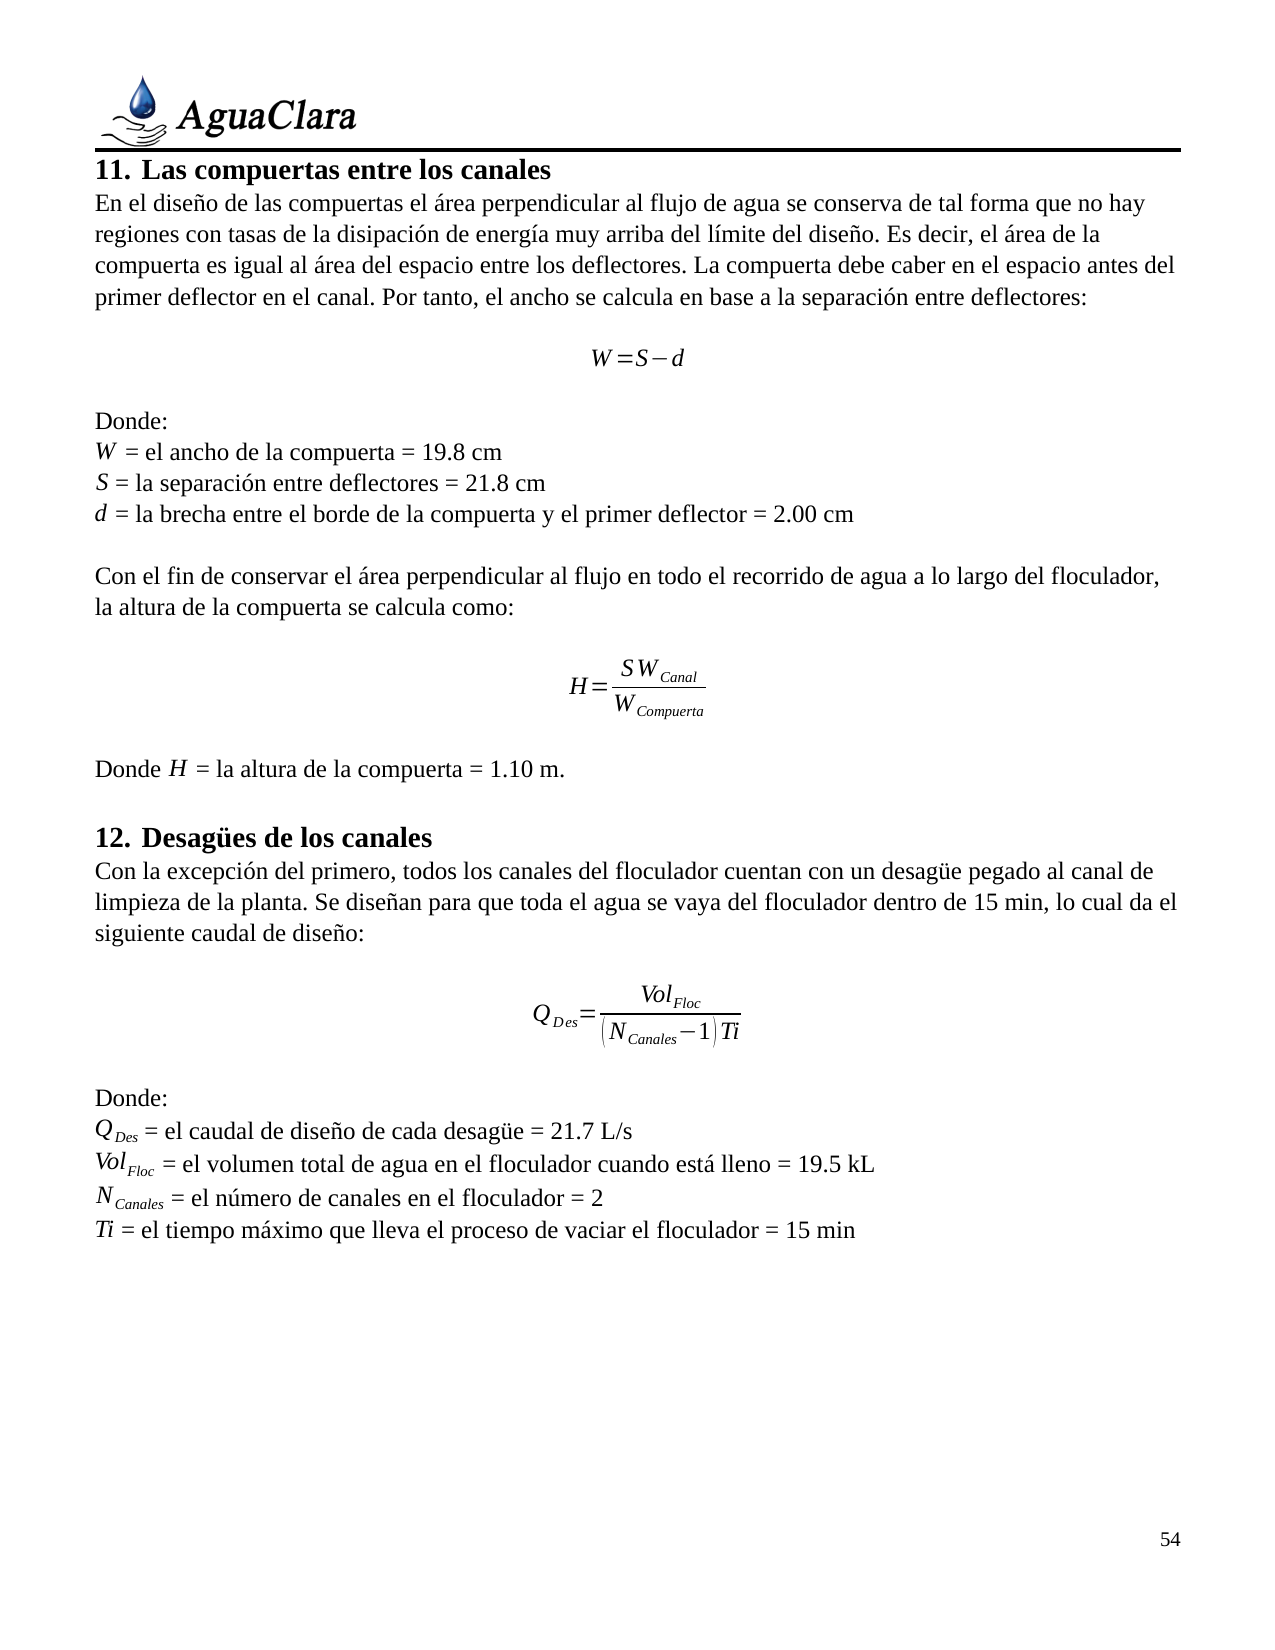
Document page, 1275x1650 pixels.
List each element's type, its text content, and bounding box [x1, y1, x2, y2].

picture [94, 75, 373, 148]
text Donde: [94, 1083, 1181, 1112]
text = el ancho de la compuerta = 19.8 cm [94, 437, 1181, 466]
text = la separación entre deflectores = 21.8 cm [94, 468, 1181, 497]
text = el número de canales en el floculador = 2 [94, 1182, 1181, 1213]
subtitle Desagües de los canales [94, 820, 1181, 854]
text Con el fin de conservar el área perpendicular al flujo en todo el recorrido de agua a lo largo del floculador, la altura de la compuerta se calcula como: [94, 561, 1181, 621]
text = el volumen total de agua en el floculador cuando está lleno = 19.5 kL [94, 1148, 1181, 1179]
text Donde: [94, 406, 1181, 434]
text Donde = la altura de la compuerta = 1.10 m. [94, 754, 1181, 783]
text = el caudal de diseño de cada desagüe = 21.7 L/s [94, 1114, 1181, 1146]
subtitle Las compuertas entre los canales [94, 152, 1181, 186]
text Con la excepción del primero, todos los canales del floculador cuentan con un desagüe pegado al canal de limpieza de la planta. Se diseñan para que toda el agua se vaya del floculador dentro de 15 min, lo cual da el siguiente caudal de diseño: [94, 856, 1181, 947]
text = la brecha entre el borde de la compuerta y el primer deflector = 2.00 cm [94, 499, 1181, 528]
text En el diseño de las compuertas el área perpendicular al flujo de agua se conserva de tal forma que no hay regiones con tasas de la disipación de energía muy arriba del límite del diseño. Es decir, el área de la compuerta es igual al área del espacio entre los deflectores. La compuerta debe caber en el espacio antes del primer deflector en el canal. Por tanto, el ancho se calcula en base a la separación entre deflectores: [94, 188, 1181, 310]
text = el tiempo máximo que lleva el proceso de vaciar el floculador = 15 min [94, 1216, 1181, 1244]
